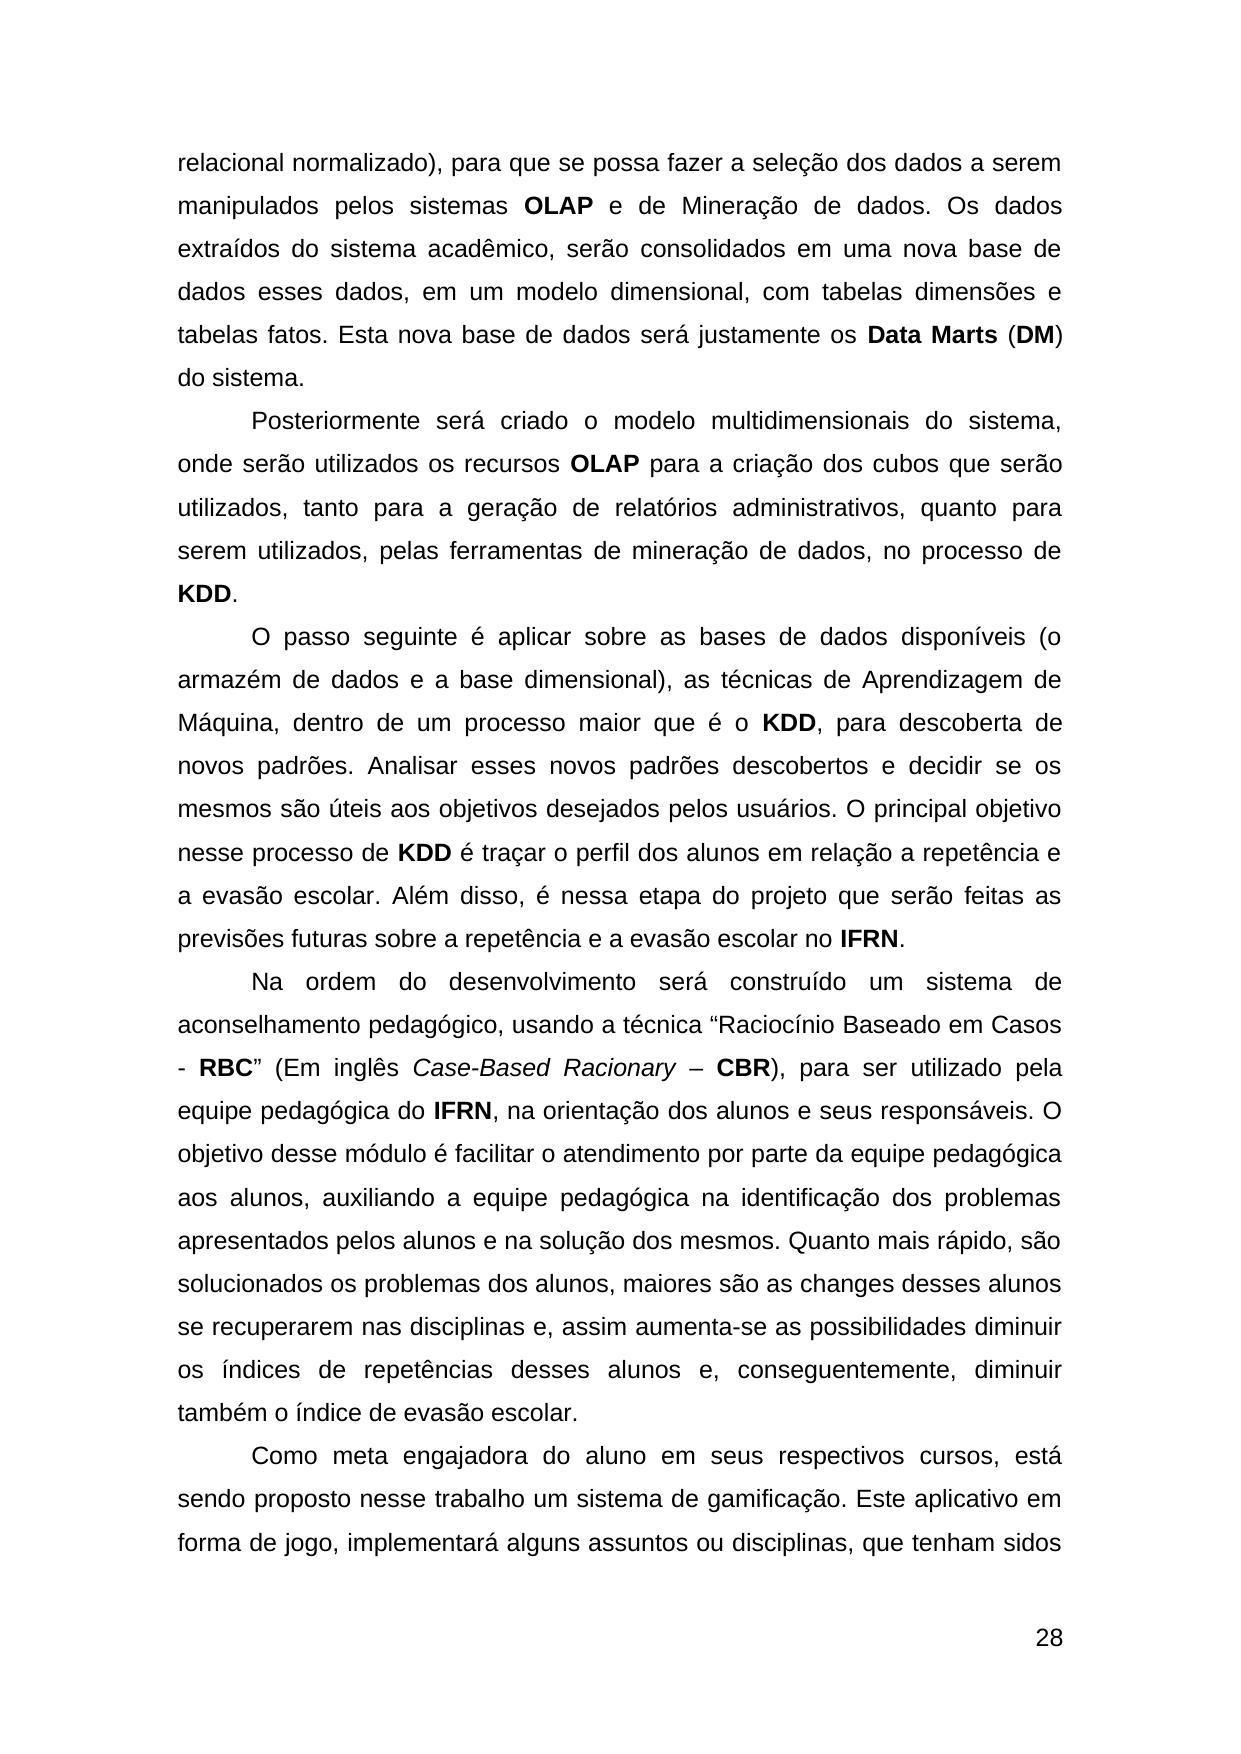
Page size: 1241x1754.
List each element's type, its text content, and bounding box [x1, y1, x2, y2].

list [177, 1441, 1063, 1556]
list Na ordem do desenvolvimento será construído um sistema de aconselhamento pedagógico, usando a técnica “Raciocínio Baseado em Casos - RBC” (Em inglês Case-Based Racionary – CBR), para ser utilizado pela equipe pedagógica do IFRN, na orientação dos alunos e seus responsáveis. O objetivo desse módulo é facilitar o atendimento por parte da equipe pedagógica aos alunos, auxiliando a equipe pedagógica na identificação dos problemas apresentados pelos alunos e na solução dos mesmos. Quanto mais rápido, são solucionados os problemas dos alunos, maiores são as changes desses alunos se recuperarem nas disciplinas e, assim aumenta-se as possibilidades diminuir os índices de repetências desses alunos e, conseguentemente, diminuir também o índice de evasão escolar. [177, 967, 1063, 1427]
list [177, 148, 1063, 392]
list Posteriormente será criado o modelo multidimensionais do sistema, onde serão utilizados os recursos OLAP para a criação dos cubos que serão utilizados, tanto para a geração de relatórios administrativos, quanto para serem utilizados, pelas ferramentas de mineração de dados, no processo de KDD. [177, 406, 1063, 608]
list O passo seguinte é aplicar sobre as bases de dados disponíveis (o armazém de dados e a base dimensional), as técnicas de Aprendizagem de Máquina, dentro de um processo maior que é o KDD, para descoberta de novos padrões. Analisar esses novos padrões descobertos e decidir se os mesmos são úteis aos objetivos desejados pelos usuários. O principal objetivo nesse processo de KDD é traçar o perfil dos alunos em relação a repetência e a evasão escolar. Além disso, é nessa etapa do projeto que serão feitas as previsões futuras sobre a repetência e a evasão escolar no IFRN. [177, 622, 1063, 953]
